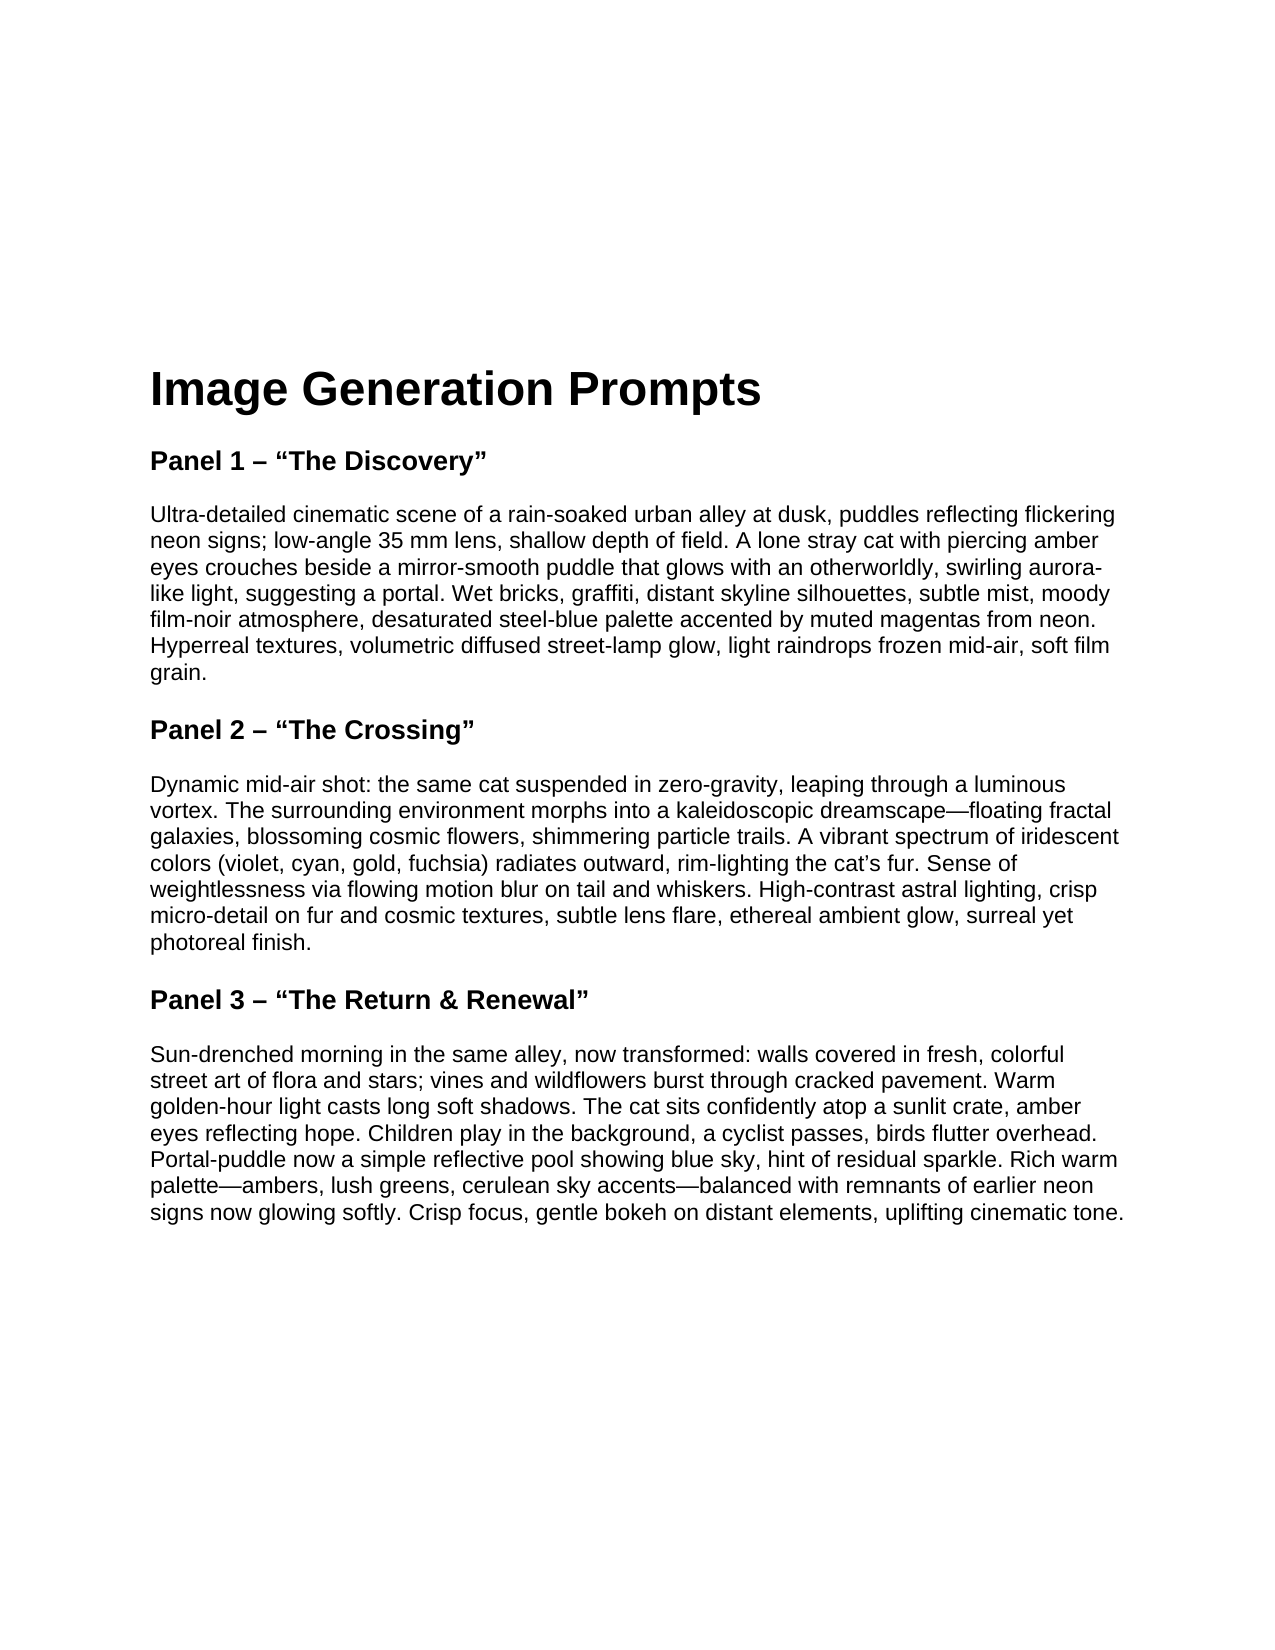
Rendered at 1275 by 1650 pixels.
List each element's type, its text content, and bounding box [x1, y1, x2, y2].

subtitle Image Generation Prompts [150, 360, 1125, 415]
text Dynamic mid-air shot: the same cat suspended in zero-gravity, leaping through a luminous vortex. The surrounding environment morphs into a kaleidoscopic dreamscape—floating fractal galaxies, blossoming cosmic flowers, shimmering particle trails. A vibrant spectrum of iridescent colors (violet, cyan, gold, fuchsia) radiates outward, rim-lighting the cat’s fur. Sense of weightlessness via flowing motion blur on tail and whiskers. High-contrast astral lighting, crisp micro-detail on fur and cosmic textures, subtle lens flare, ethereal ambient glow, surreal yet photoreal finish. [150, 771, 1125, 955]
text Ultra-detailed cinematic scene of a rain-soaked urban alley at dusk, puddles reflecting flickering neon signs; low-angle 35 mm lens, shallow depth of field. A lone stray cat with piercing amber eyes crouches beside a mirror-smooth puddle that glows with an otherworldly, swirling aurora-like light, suggesting a portal. Wet bricks, graffiti, distant skyline silhouettes, subtle mist, moody film-noir atmosphere, desaturated steel-blue palette accented by muted magentas from neon. Hyperreal textures, volumetric diffused street-lamp glow, light raindrops frozen mid-air, soft film grain. [150, 501, 1125, 685]
subtitle Panel 3 – “The Return & Renewal” [150, 984, 1125, 1016]
subtitle Panel 2 – “The Crossing” [150, 714, 1125, 746]
text Sun-drenched morning in the same alley, now transformed: walls covered in fresh, colorful street art of flora and stars; vines and wildflowers burst through cracked pavement. Warm golden-hour light casts long soft shadows. The cat sits confidently atop a sunlit crate, amber eyes reflecting hope. Children play in the background, a cyclist passes, birds flutter overhead. Portal-puddle now a simple reflective pool showing blue sky, hint of residual sparkle. Rich warm palette—ambers, lush greens, cerulean sky accents—balanced with remnants of earlier neon signs now glowing softly. Crisp focus, gentle bokeh on distant elements, uplifting cinematic tone. [150, 1041, 1125, 1225]
subtitle Panel 1 – “The Discovery” [150, 444, 1125, 476]
